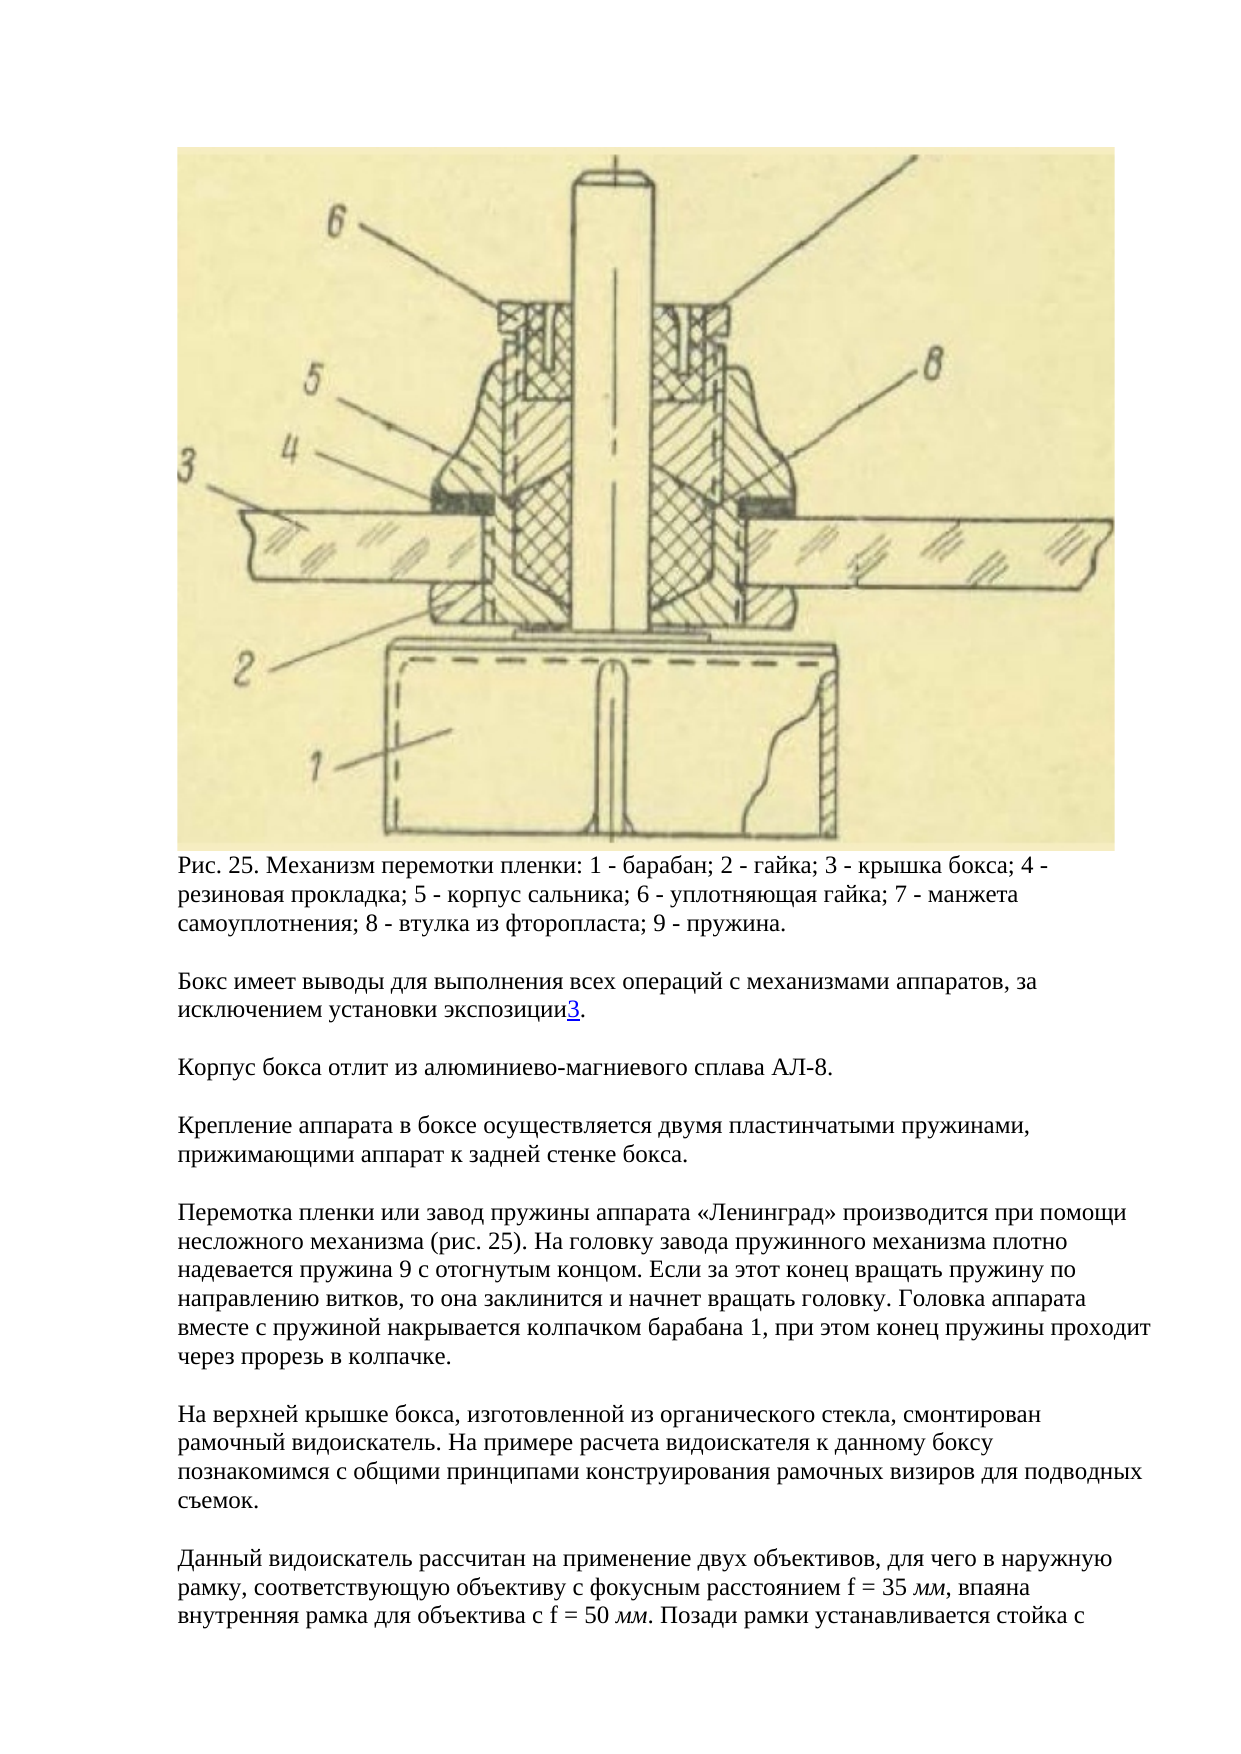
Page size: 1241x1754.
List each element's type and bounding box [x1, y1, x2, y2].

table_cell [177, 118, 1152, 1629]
picture [177, 147, 1115, 851]
